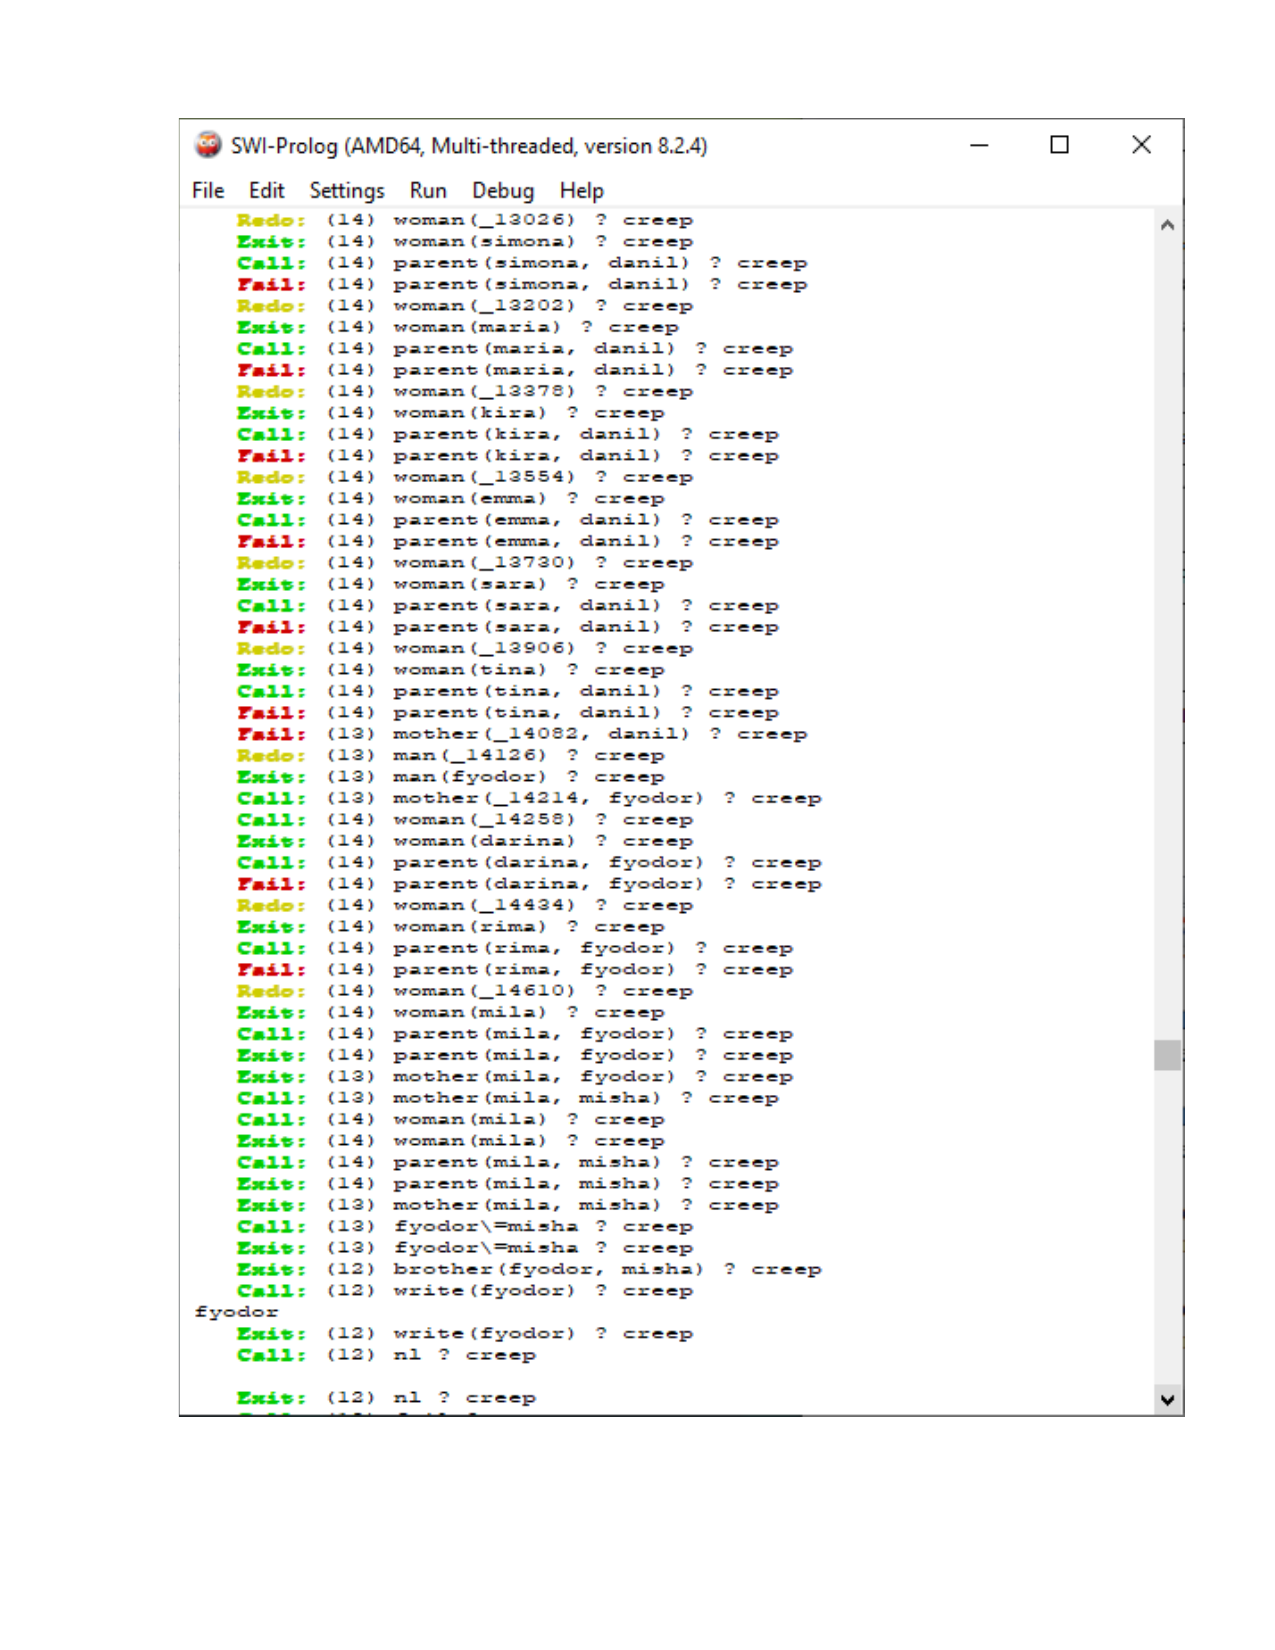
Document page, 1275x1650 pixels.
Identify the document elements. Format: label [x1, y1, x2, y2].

picture [178, 118, 1185, 1417]
